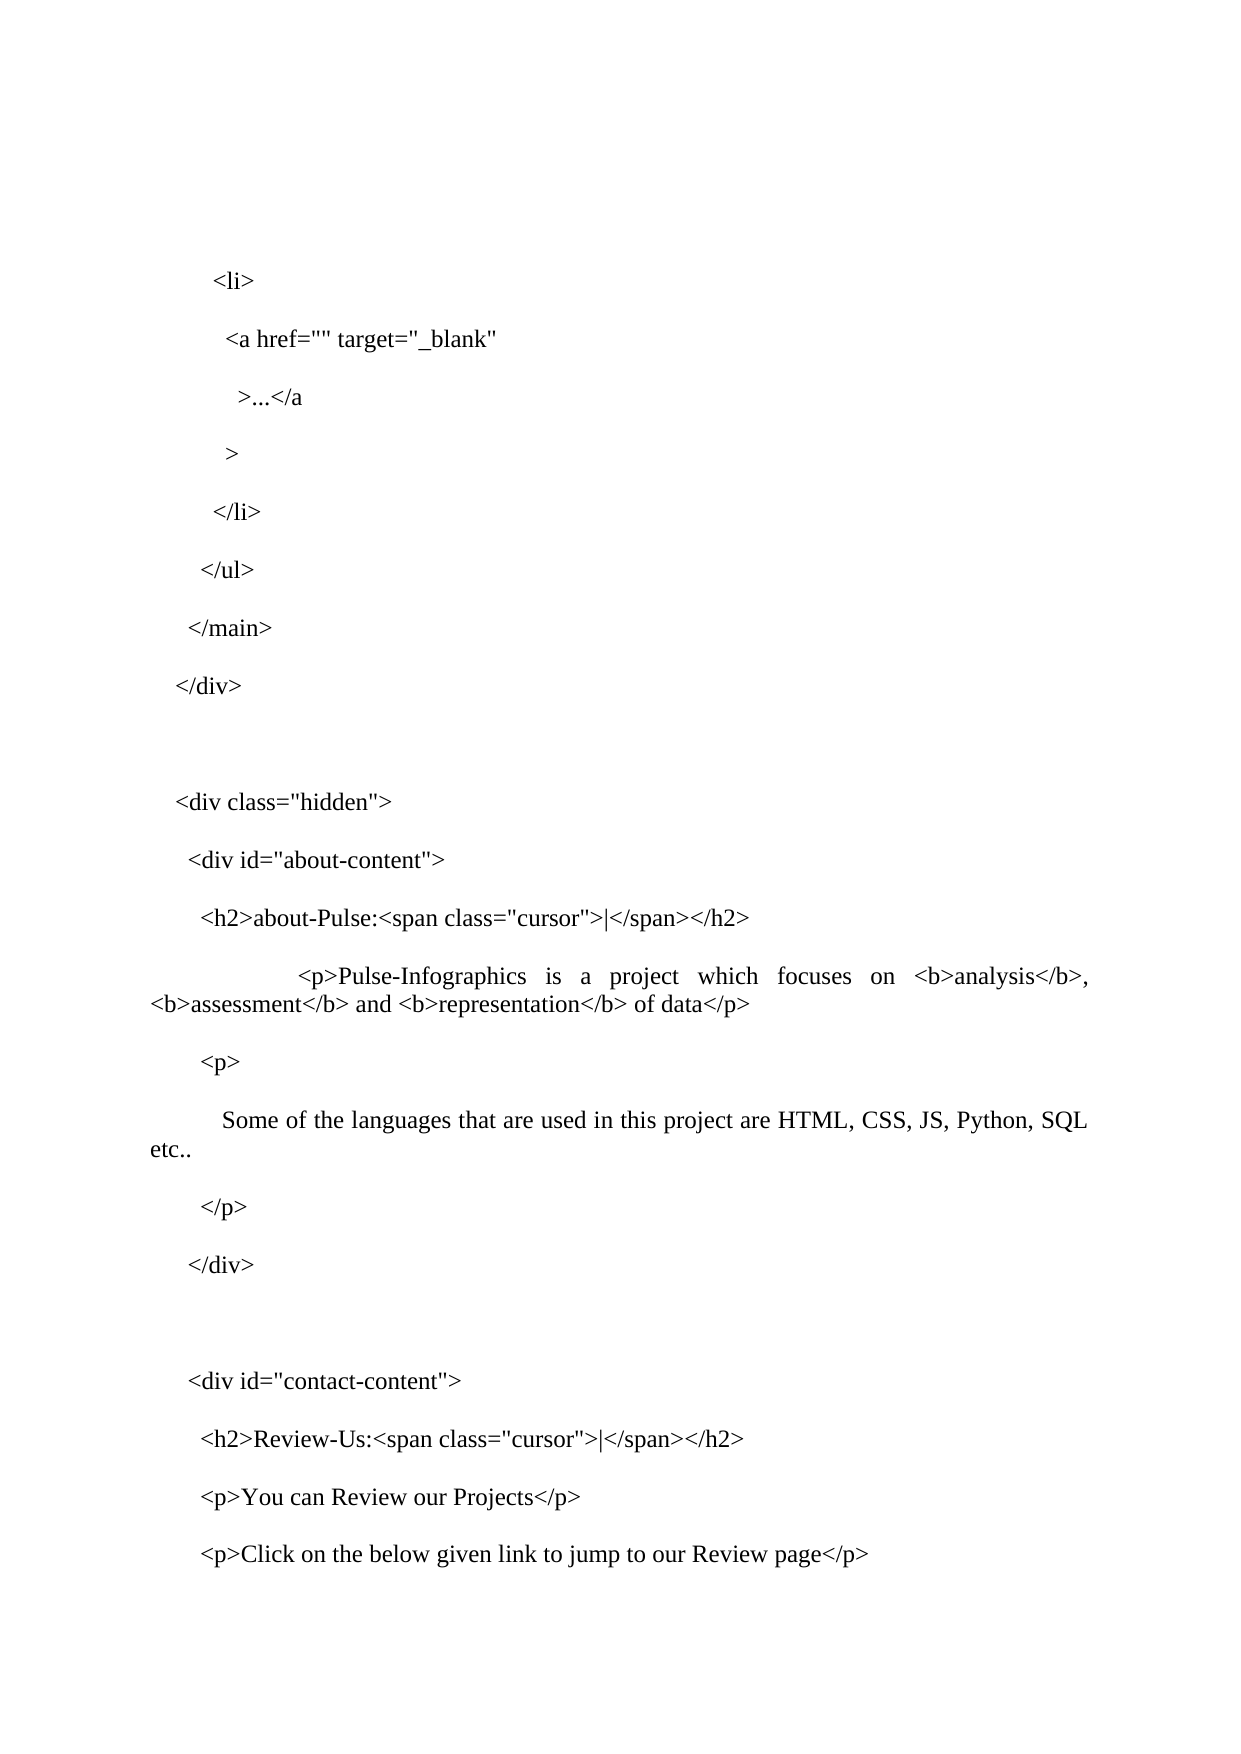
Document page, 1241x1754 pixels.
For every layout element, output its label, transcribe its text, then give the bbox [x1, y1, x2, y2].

text <p>Pulse-Infographics is a project which focuses on <b>analysis</b>, <b>assessment</b> and <b>representation</b> of data</p> [150, 961, 1090, 1018]
text <div id="about-content"> [150, 845, 1090, 874]
text <p>You can Review our Projects</p> [150, 1482, 1090, 1510]
text </li> [150, 497, 1090, 526]
text <div class="hidden"> [150, 787, 1090, 816]
text <a href="" target="_blank" [150, 324, 1090, 352]
text Some of the languages that are used in this project are HTML, CSS, JS, Python, SQL etc.. [150, 1105, 1090, 1163]
text </main> [150, 613, 1090, 642]
text <h2>about-Pulse:<span class="cursor">|</span></h2> [150, 903, 1090, 932]
text </div> [150, 1250, 1090, 1279]
text <h2>Review-Us:<span class="cursor">|</span></h2> [150, 1424, 1090, 1452]
text <p>Click on the below given link to jump to our Review page</p> [150, 1539, 1090, 1568]
text <li> [150, 266, 1090, 294]
text </div> [150, 671, 1090, 700]
text </ul> [150, 555, 1090, 584]
text <p> [150, 1047, 1090, 1076]
text > [150, 439, 1090, 468]
text >...</a [150, 382, 1090, 410]
text </p> [150, 1192, 1090, 1221]
text <div id="contact-content"> [150, 1366, 1090, 1394]
